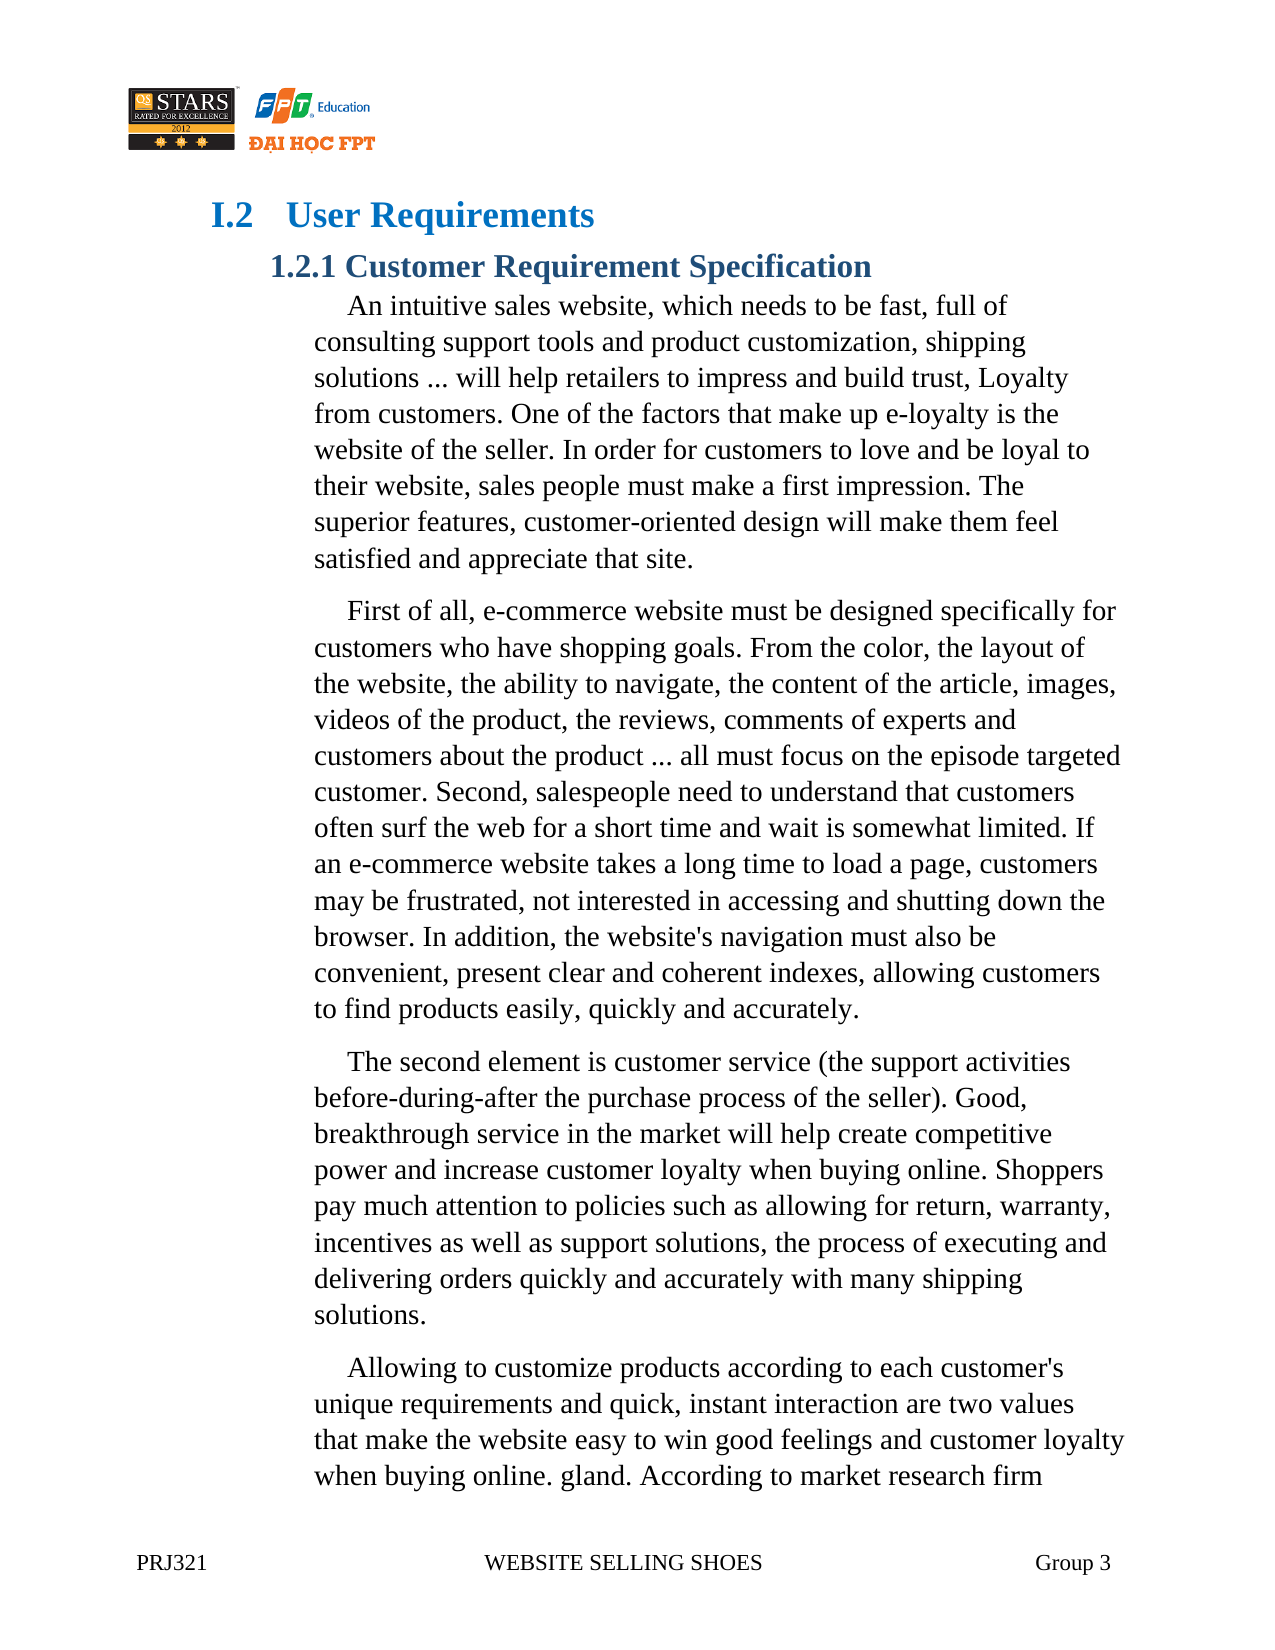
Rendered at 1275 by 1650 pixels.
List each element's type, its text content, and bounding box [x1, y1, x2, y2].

text An intuitive sales website, which needs to be fast, full of consulting support tools and product customization, shipping solutions ... will help retailers to impress and build trust, Loyalty from customers. One of the factors that make up e-loyalty is the website of the seller. In order for customers to love and be loyal to their website, sales people must make a first impression. The superior features, customer-oriented design will make them feel satisfied and appreciate that site. [299, 288, 1125, 574]
picture [121, 75, 382, 162]
text The second element is customer service (the support activities before-during-after the purchase process of the seller). Good, breakthrough service in the market will help create competitive power and increase customer loyalty when buying online. Shoppers pay much attention to policies such as allowing for return, warranty, incentives as well as support solutions, the process of executing and delivering orders quickly and accurately with many shipping solutions. [299, 1044, 1125, 1331]
subtitle User Requirements [211, 193, 1125, 236]
subtitle 1.2.1 Customer Requirement Specification [269, 246, 1125, 285]
text First of all, e-commerce website must be designed specifically for customers who have shopping goals. From the color, the layout of the website, the ability to navigate, the content of the article, images, videos of the product, the reviews, comments of experts and customers about the product ... all must focus on the episode targeted customer. Second, salespeople need to understand that customers often surf the web for a short time and wait is somewhat limited. If an e-commerce website takes a long time to load a page, customers may be frustrated, not interested in accessing and shutting down the browser. In addition, the website's navigation must also be convenient, present clear and coherent indexes, allowing customers to find products easily, quickly and accurately. [299, 593, 1125, 1025]
